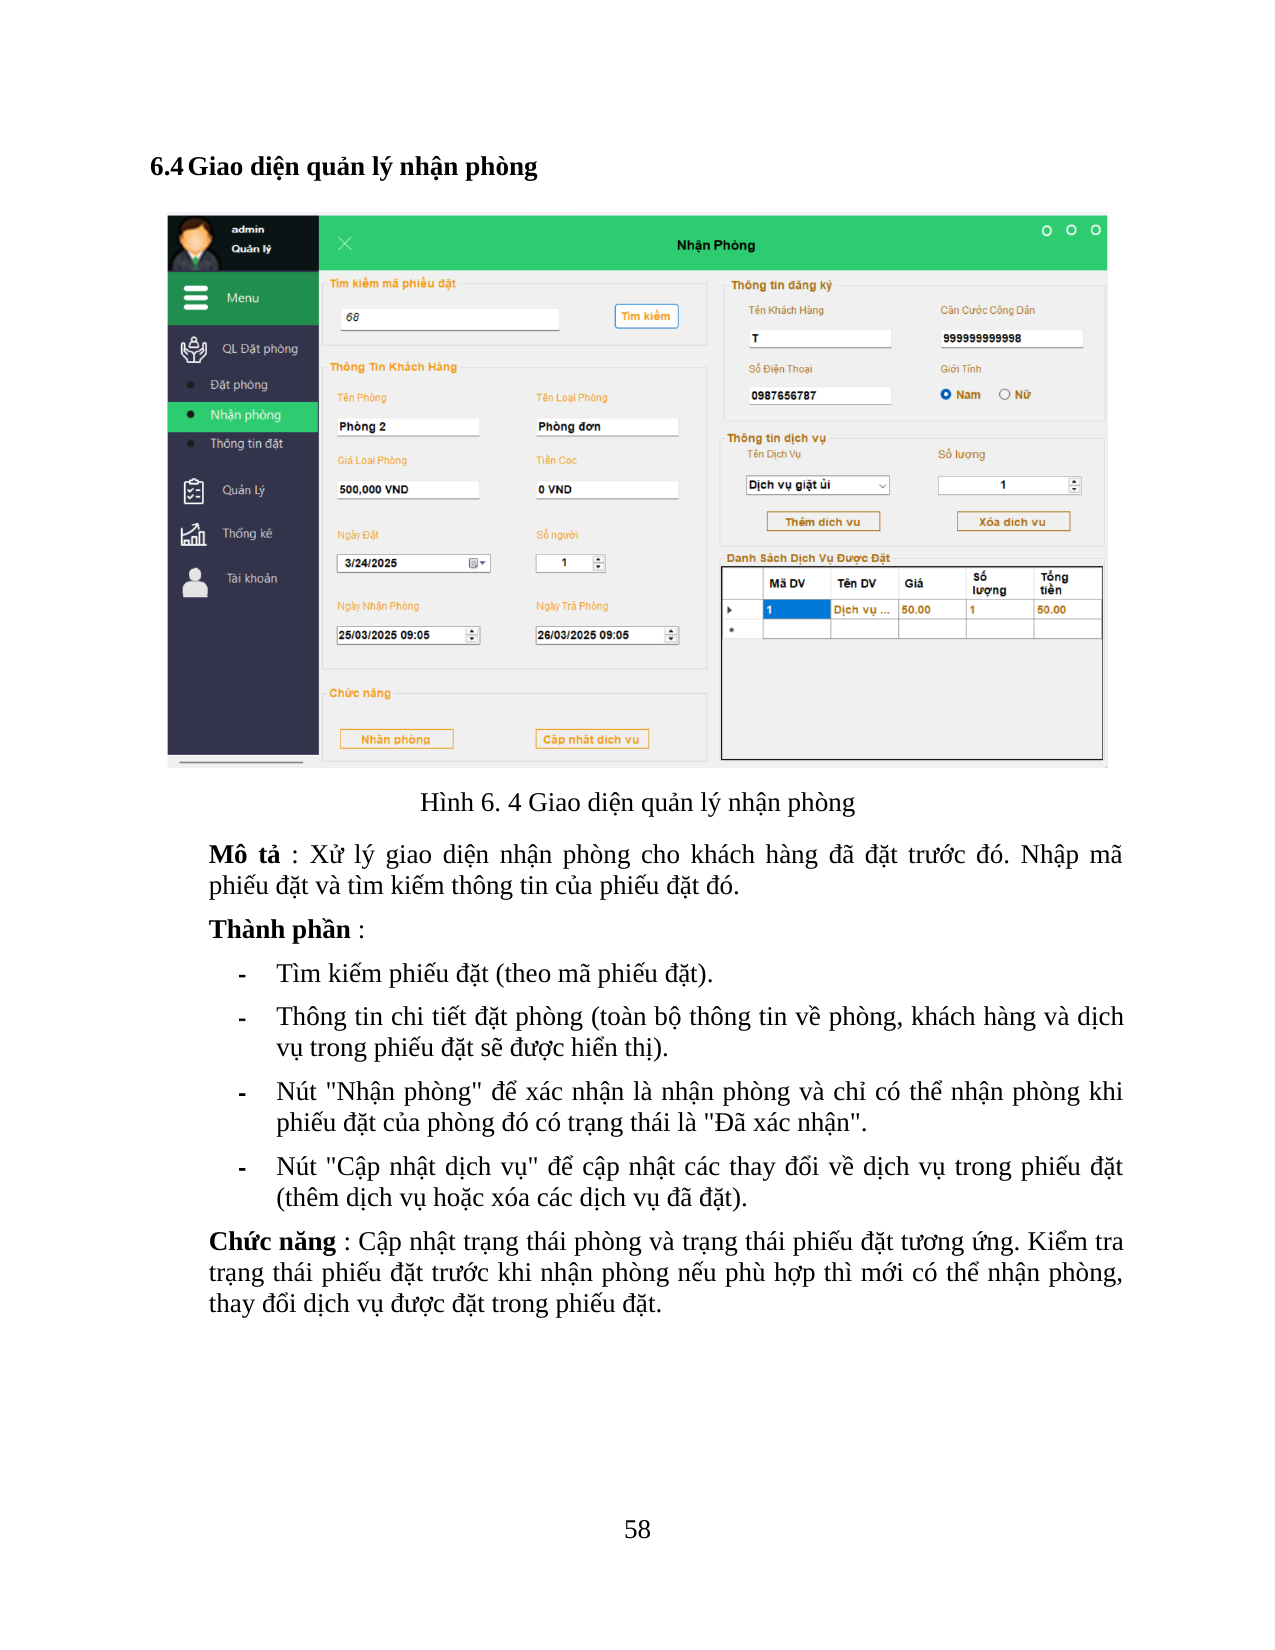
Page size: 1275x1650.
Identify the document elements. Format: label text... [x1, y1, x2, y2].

list Tìm kiếm phiếu đặt (theo mã phiếu đặt). [238, 957, 1125, 988]
list Mô tả : Xử lý giao diện nhận phòng cho khách hàng đã đặt trước đó. Nhập mã phiếu đặt và tìm kiếm thông tin của phiếu đặt đó. [208, 838, 1125, 901]
text Hình 6. 4 Giao diện quản lý nhận phòng [150, 786, 1125, 817]
list Nút "Cập nhật dịch vụ" để cập nhật các thay đổi về dịch vụ trong phiếu đặt (thêm dịch vụ hoặc xóa các dịch vụ đã đặt). [238, 1150, 1125, 1212]
list Thông tin chi tiết đặt phòng (toàn bộ thông tin về phòng, khách hàng và dịch vụ trong phiếu đặt sẽ được hiển thị). [238, 1000, 1125, 1063]
list Nút "Nhận phòng" để xác nhận là nhận phòng và chỉ có thể nhận phòng khi phiếu đặt của phòng đó có trạng thái là "Đã xác nhận". [238, 1075, 1125, 1137]
list Chức năng : Cập nhật trạng thái phòng và trạng thái phiếu đặt tương ứng. Kiểm tra trạng thái phiếu đặt trước khi nhận phòng nếu phù hợp thì mới có thể nhận phòng, thay đổi dịch vụ được đặt trong phiếu đặt. [208, 1225, 1125, 1318]
list Thành phần : [208, 913, 1125, 944]
subtitle Giao diện quản lý nhận phòng [150, 150, 1125, 181]
picture [167, 212, 1108, 768]
